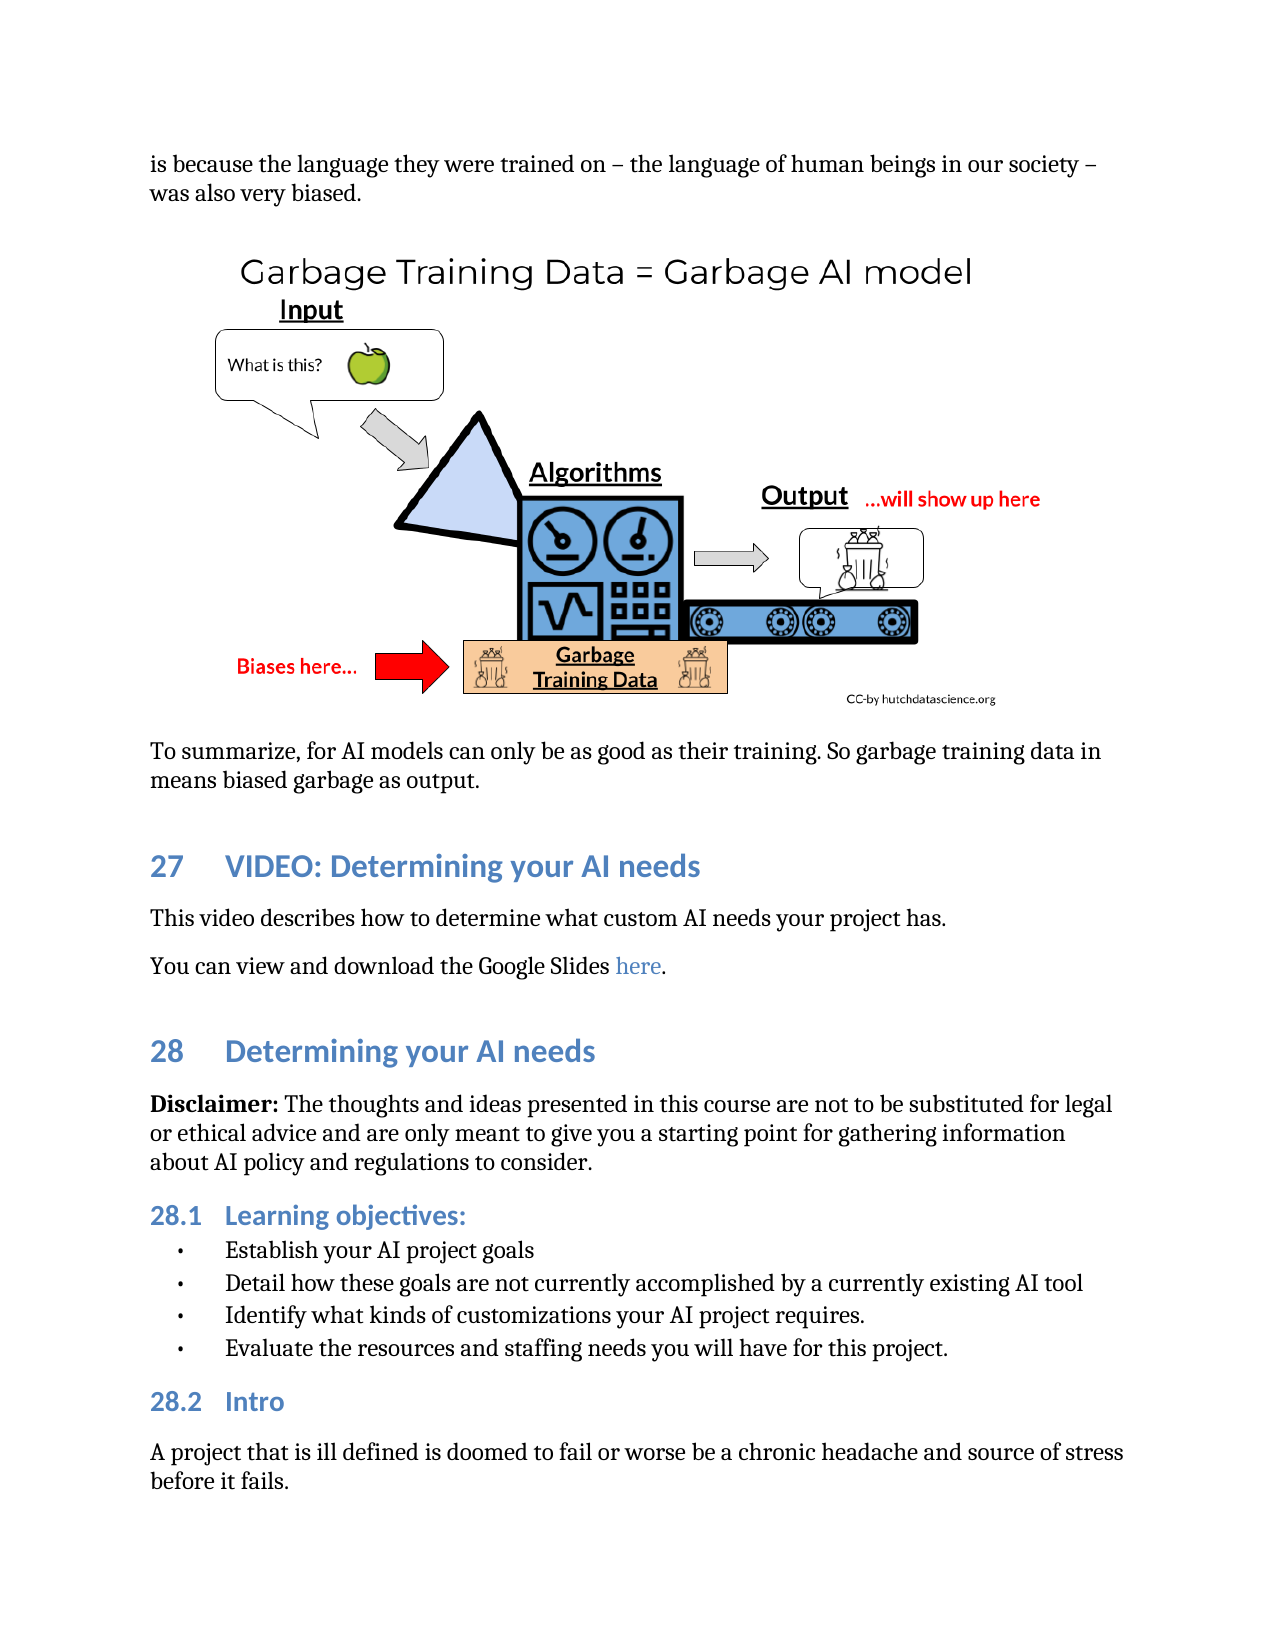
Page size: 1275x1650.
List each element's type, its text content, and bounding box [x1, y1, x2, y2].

subtitle 28.2 Intro [150, 1383, 1125, 1419]
subtitle 28 Determining your AI needs [150, 1030, 1125, 1071]
text You can view and download the Google Slides here. [150, 952, 1125, 980]
text To summarize, for AI models can only be as good as their training. So garbage training data in means biased garbage as output. [150, 737, 1125, 795]
text This video describes how to determine what custom AI needs your project has. [150, 904, 1125, 933]
picture [168, 226, 1044, 719]
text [150, 150, 1125, 207]
text A project that is ill defined is doomed to fail or worse be a chronic headache and source of stress before it fails. [150, 1438, 1125, 1495]
list Identify what kinds of customizations your AI project requires. [175, 1301, 1125, 1330]
text Disclaimer: The thoughts and ideas presented in this course are not to be substituted for legal or ethical advice and are only meant to give you a starting point for gathering information about AI policy and regulations to consider. [150, 1090, 1125, 1176]
subtitle 28.1 Learning objectives: [150, 1197, 1125, 1233]
list Establish your AI project goals [175, 1236, 1125, 1265]
subtitle 27 VIDEO: Determining your AI needs [150, 845, 1125, 885]
list Evaluate the resources and staffing needs you will have for this project. [175, 1334, 1125, 1363]
list Detail how these goals are not currently accomplished by a currently existing AI tool [175, 1269, 1125, 1298]
